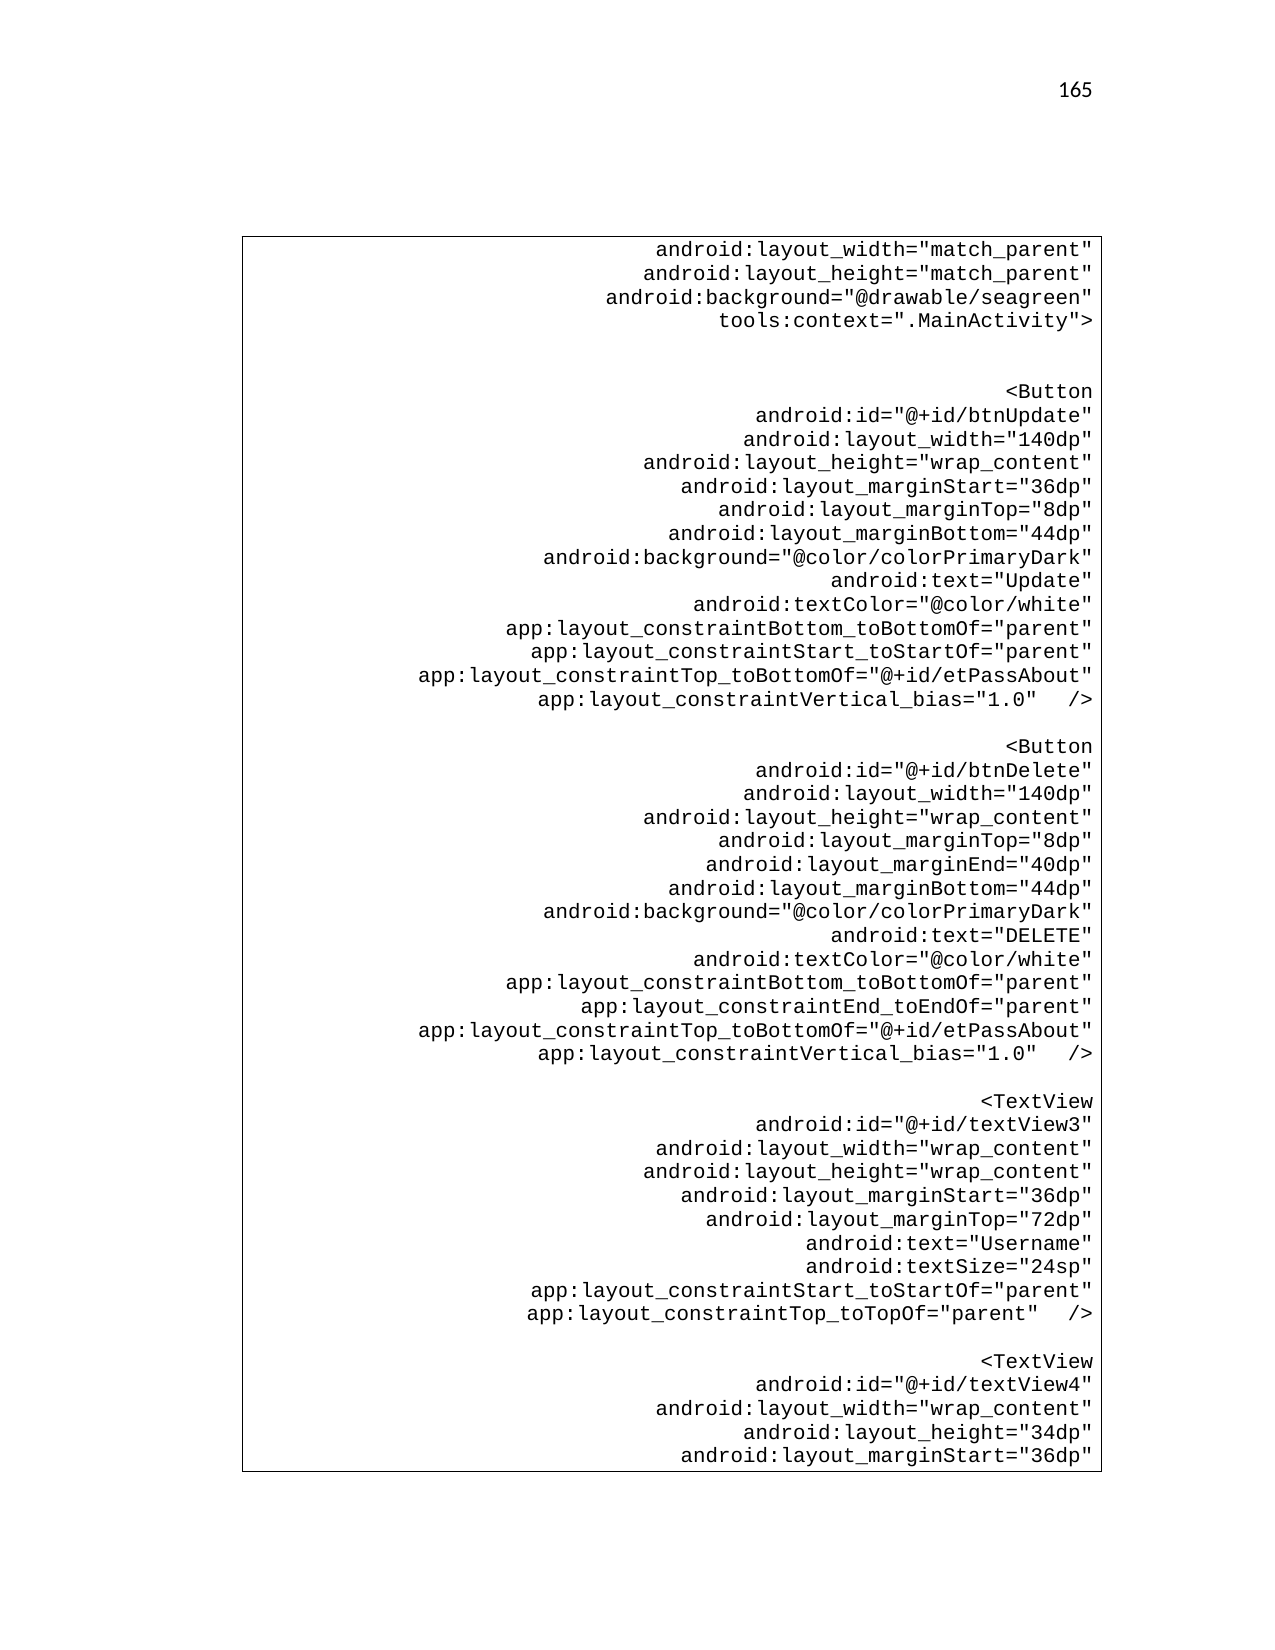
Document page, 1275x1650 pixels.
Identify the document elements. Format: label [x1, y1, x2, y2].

text [243, 237, 1101, 1471]
